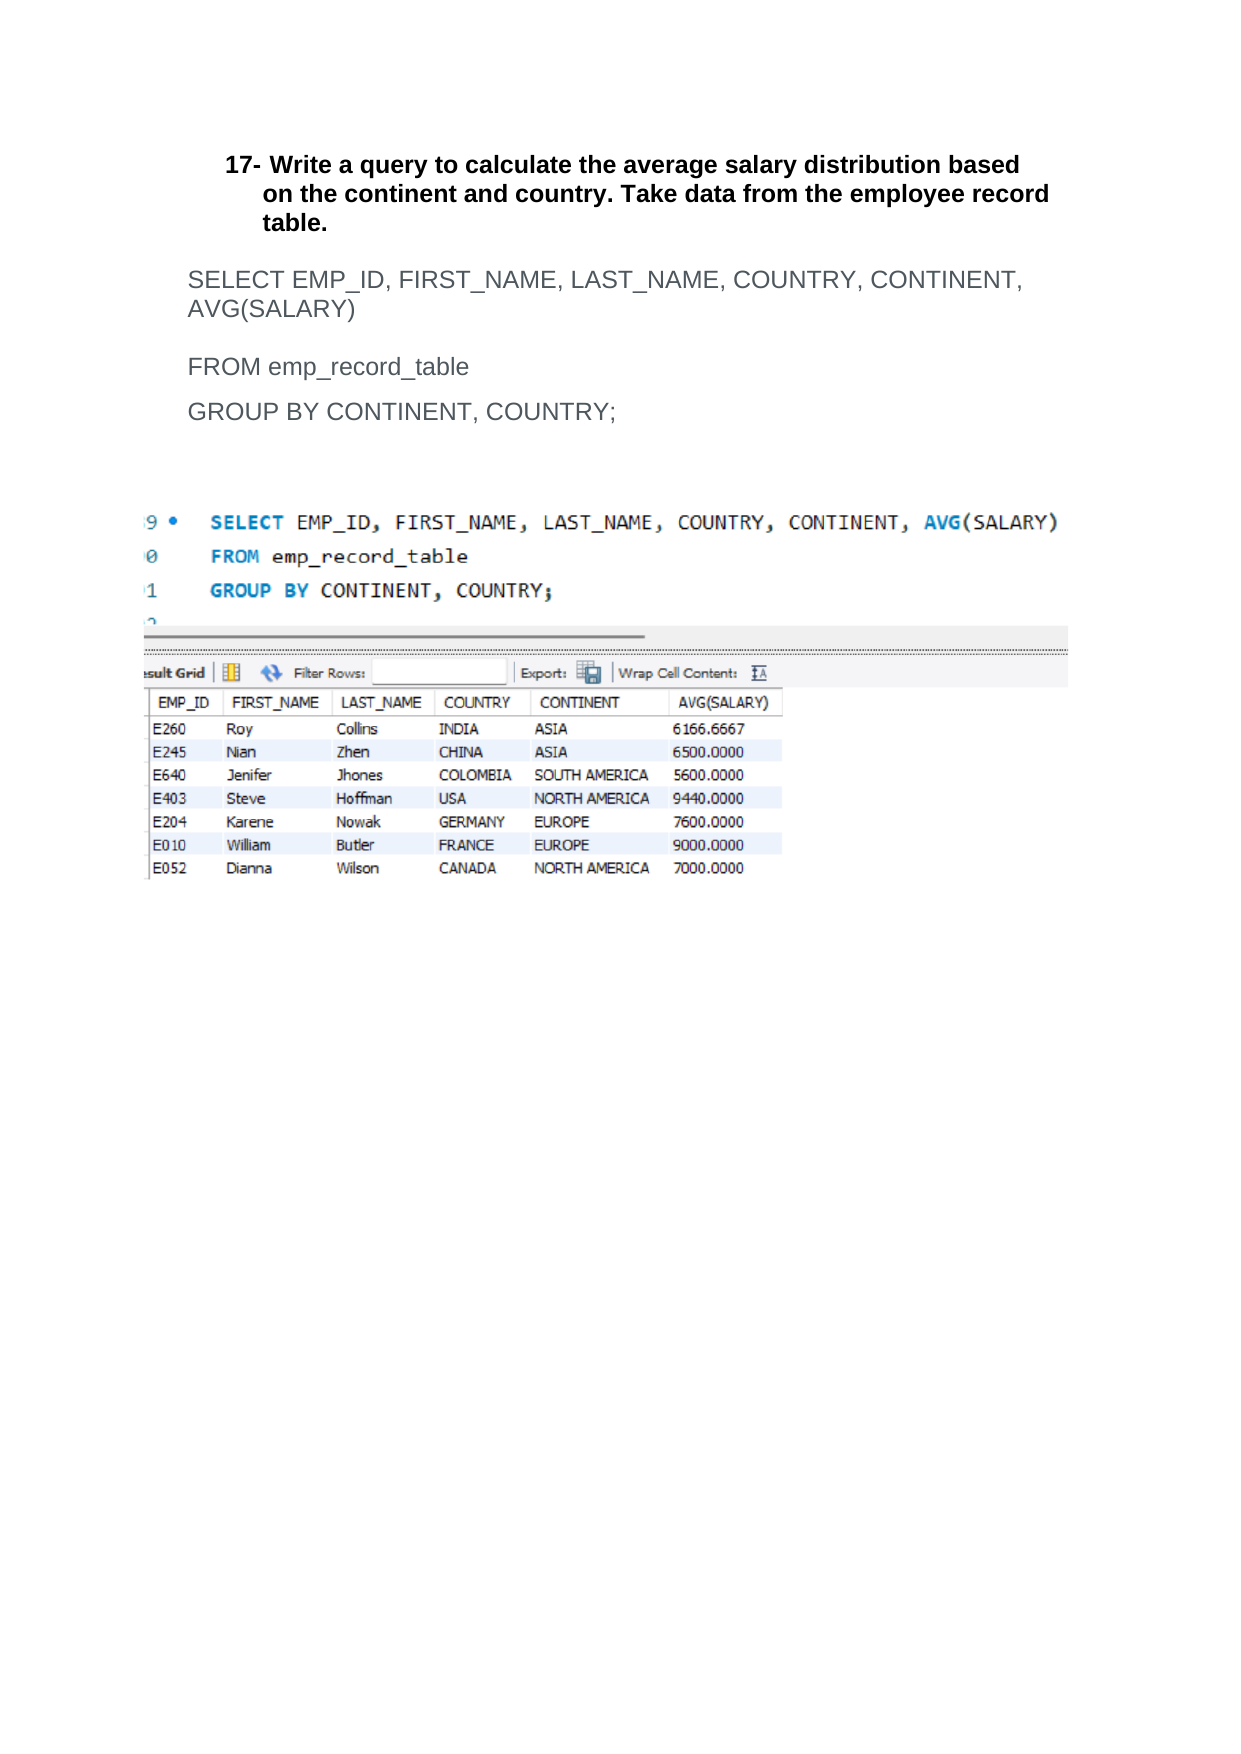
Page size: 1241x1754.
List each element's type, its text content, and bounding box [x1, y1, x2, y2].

list Write a query to calculate the average salary distribution based on the continent and country. Take data from the employee record table. [225, 150, 1053, 236]
text SELECT EMP_ID, FIRST_NAME, LAST_NAME, COUNTRY, CONTINENT, AVG(SALARY) [187, 265, 1053, 323]
picture [143, 497, 1069, 894]
text GROUP BY CONTINENT, COUNTRY; [187, 396, 1053, 425]
text FROM emp_record_table [187, 352, 1053, 381]
